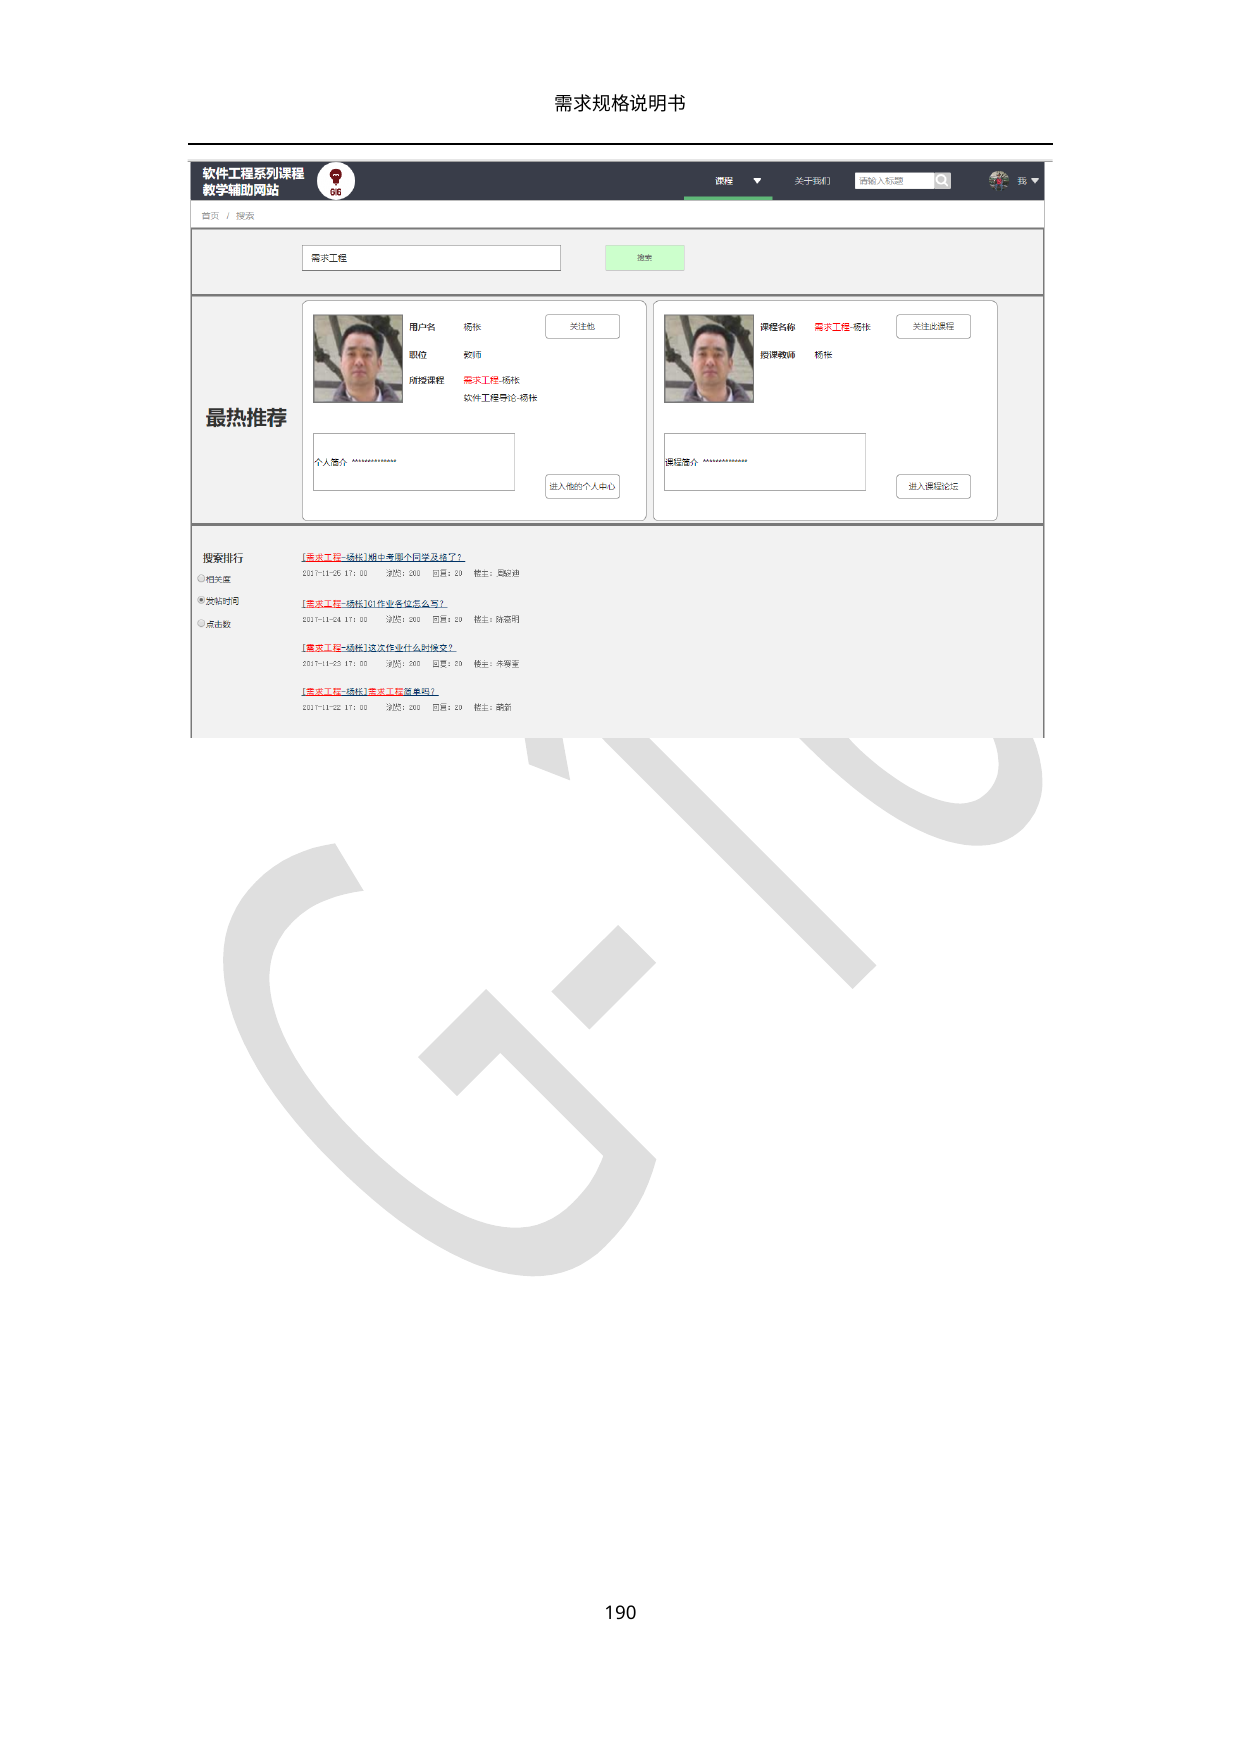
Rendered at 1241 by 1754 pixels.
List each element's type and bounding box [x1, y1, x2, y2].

picture [187, 159, 1053, 738]
